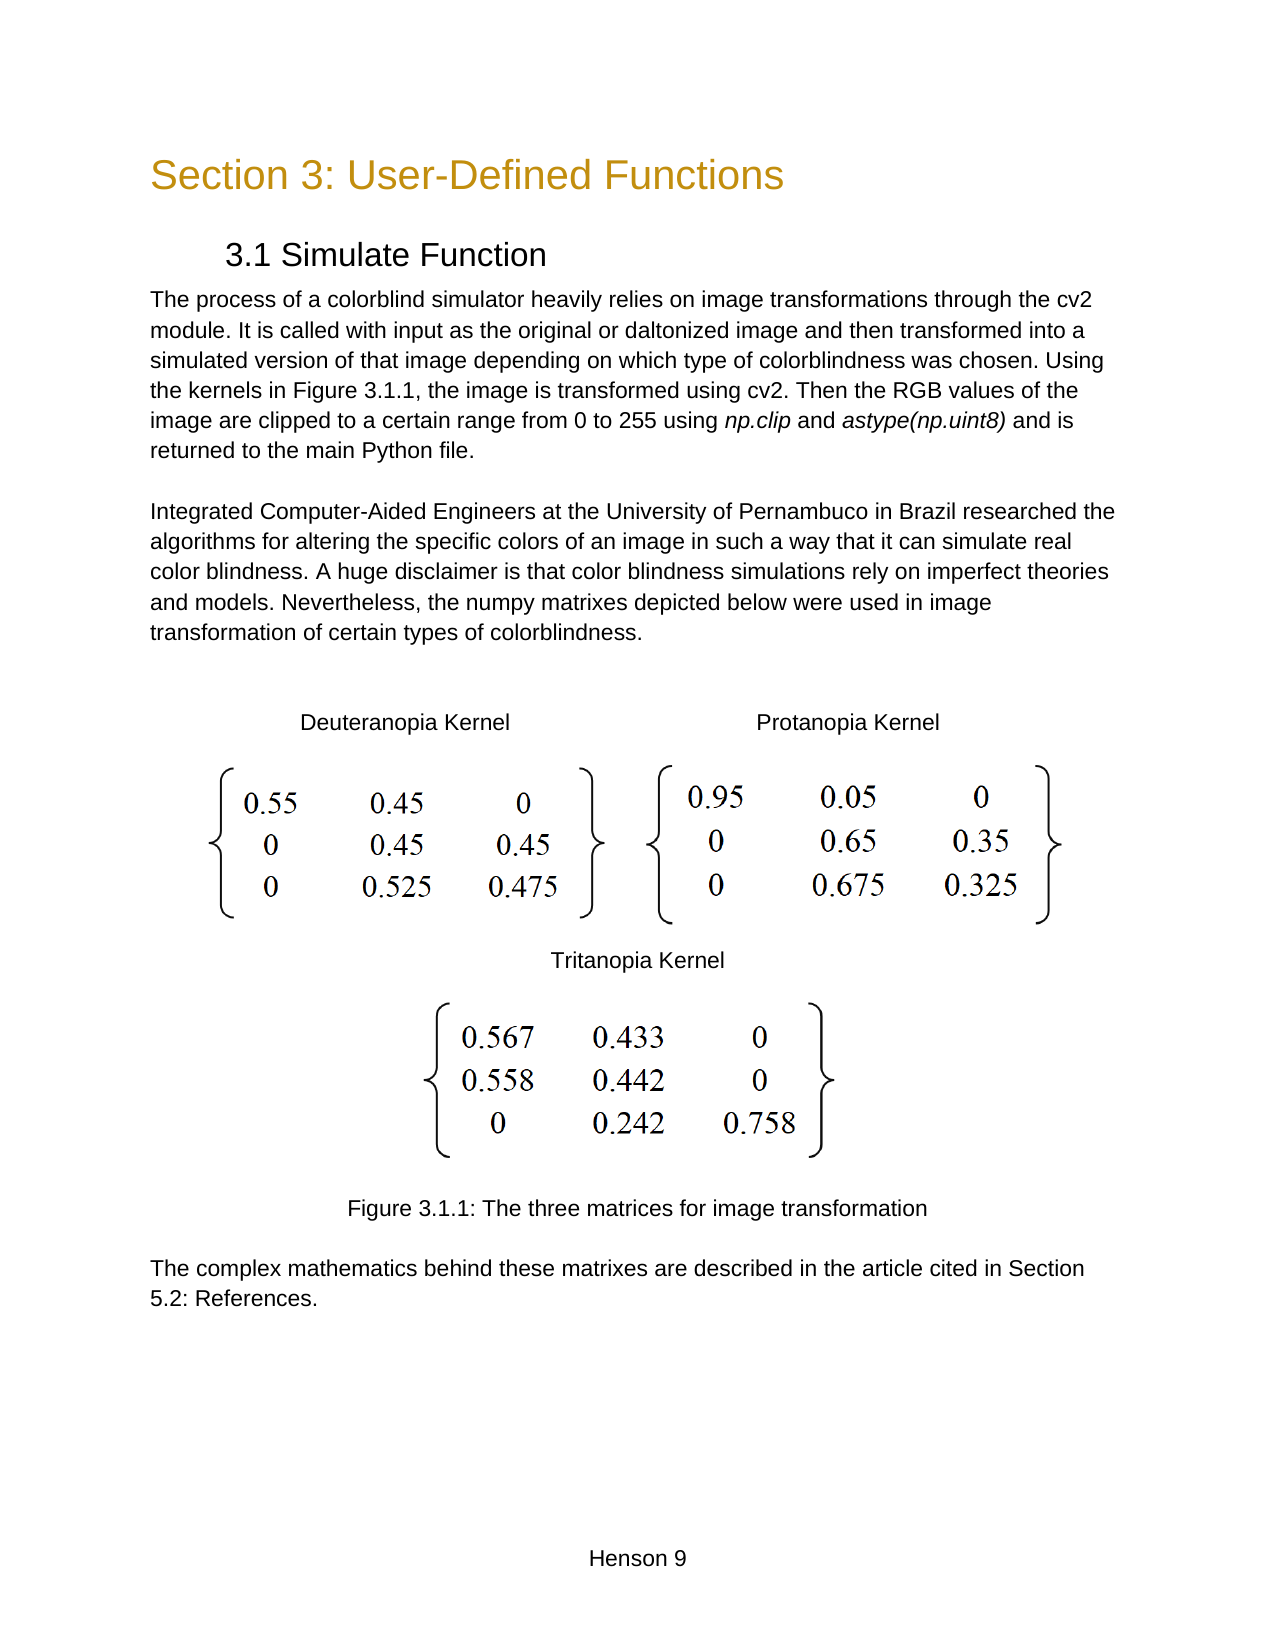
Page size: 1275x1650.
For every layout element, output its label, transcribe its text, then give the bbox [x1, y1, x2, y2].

text Deuteranopia Kernel Protanopia Kernel [150, 709, 1125, 736]
text Integrated Computer-Aided Engineers at the University of Pernambuco in Brazil researched the algorithms for altering the specific colors of an image in such a way that it can simulate real color blindness. A huge disclaimer is that color blindness simulations rely on imperfect theories and models. Nevertheless, the numpy matrixes depicted below were used in image transformation of certain types of colorblindness. [150, 498, 1125, 645]
text Tritanopia Kernel [150, 947, 1125, 974]
subtitle Section 3: User-Defined Functions [150, 150, 1125, 198]
subtitle 3.1 Simulate Function [225, 235, 1125, 274]
picture [409, 977, 867, 1191]
text The process of a colorblind simulator heavily relies on image transformations through the cv2 module. It is called with input as the original or daltonized image and then transformed into a simulated version of that image depending on which type of colorblindness was chosen. Using the kernels in Figure 3.1.1, the image is transformed using cv2. Then the RGB values of the image are clipped to a certain range from 0 to 255 using np.clip and astype(np.uint8) and is returned to the main Python file. [150, 286, 1125, 464]
text The complex mathematics behind these matrixes are described in the article cited in Section 5.2: References. [150, 1255, 1125, 1312]
text Figure 3.1.1: The three matrices for image transformation [150, 1195, 1125, 1221]
picture [185, 739, 1090, 944]
